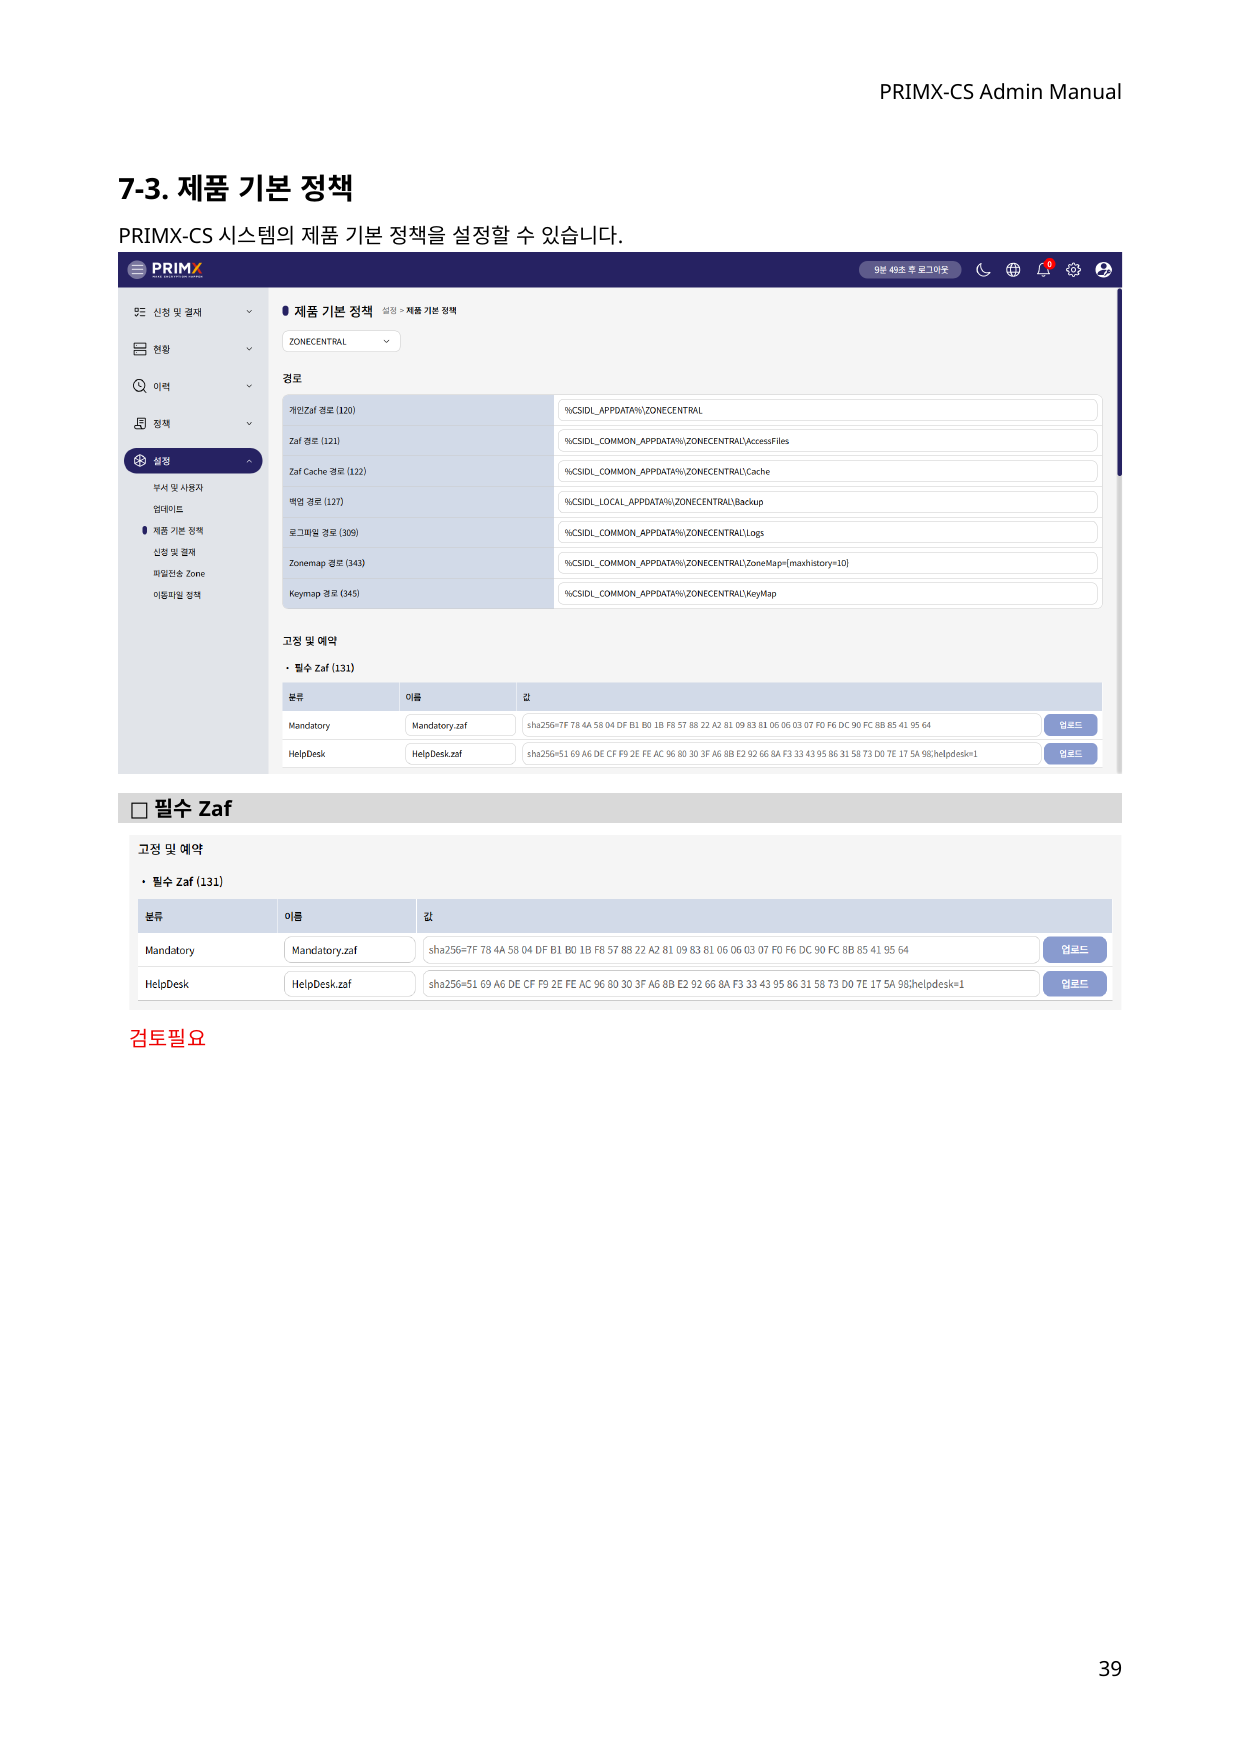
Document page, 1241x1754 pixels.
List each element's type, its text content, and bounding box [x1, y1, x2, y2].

table_header □ 필수 Zaf [118, 793, 1122, 823]
text PRIMX-CS 시스템의 제품 기본 정책을 설정할 수 있습니다. [118, 219, 1122, 250]
picture [118, 252, 1123, 774]
table_cell 검토필요 [118, 823, 1122, 1064]
picture [129, 835, 1122, 1010]
subtitle 7-3. 제품 기본 정책 [118, 165, 1122, 208]
